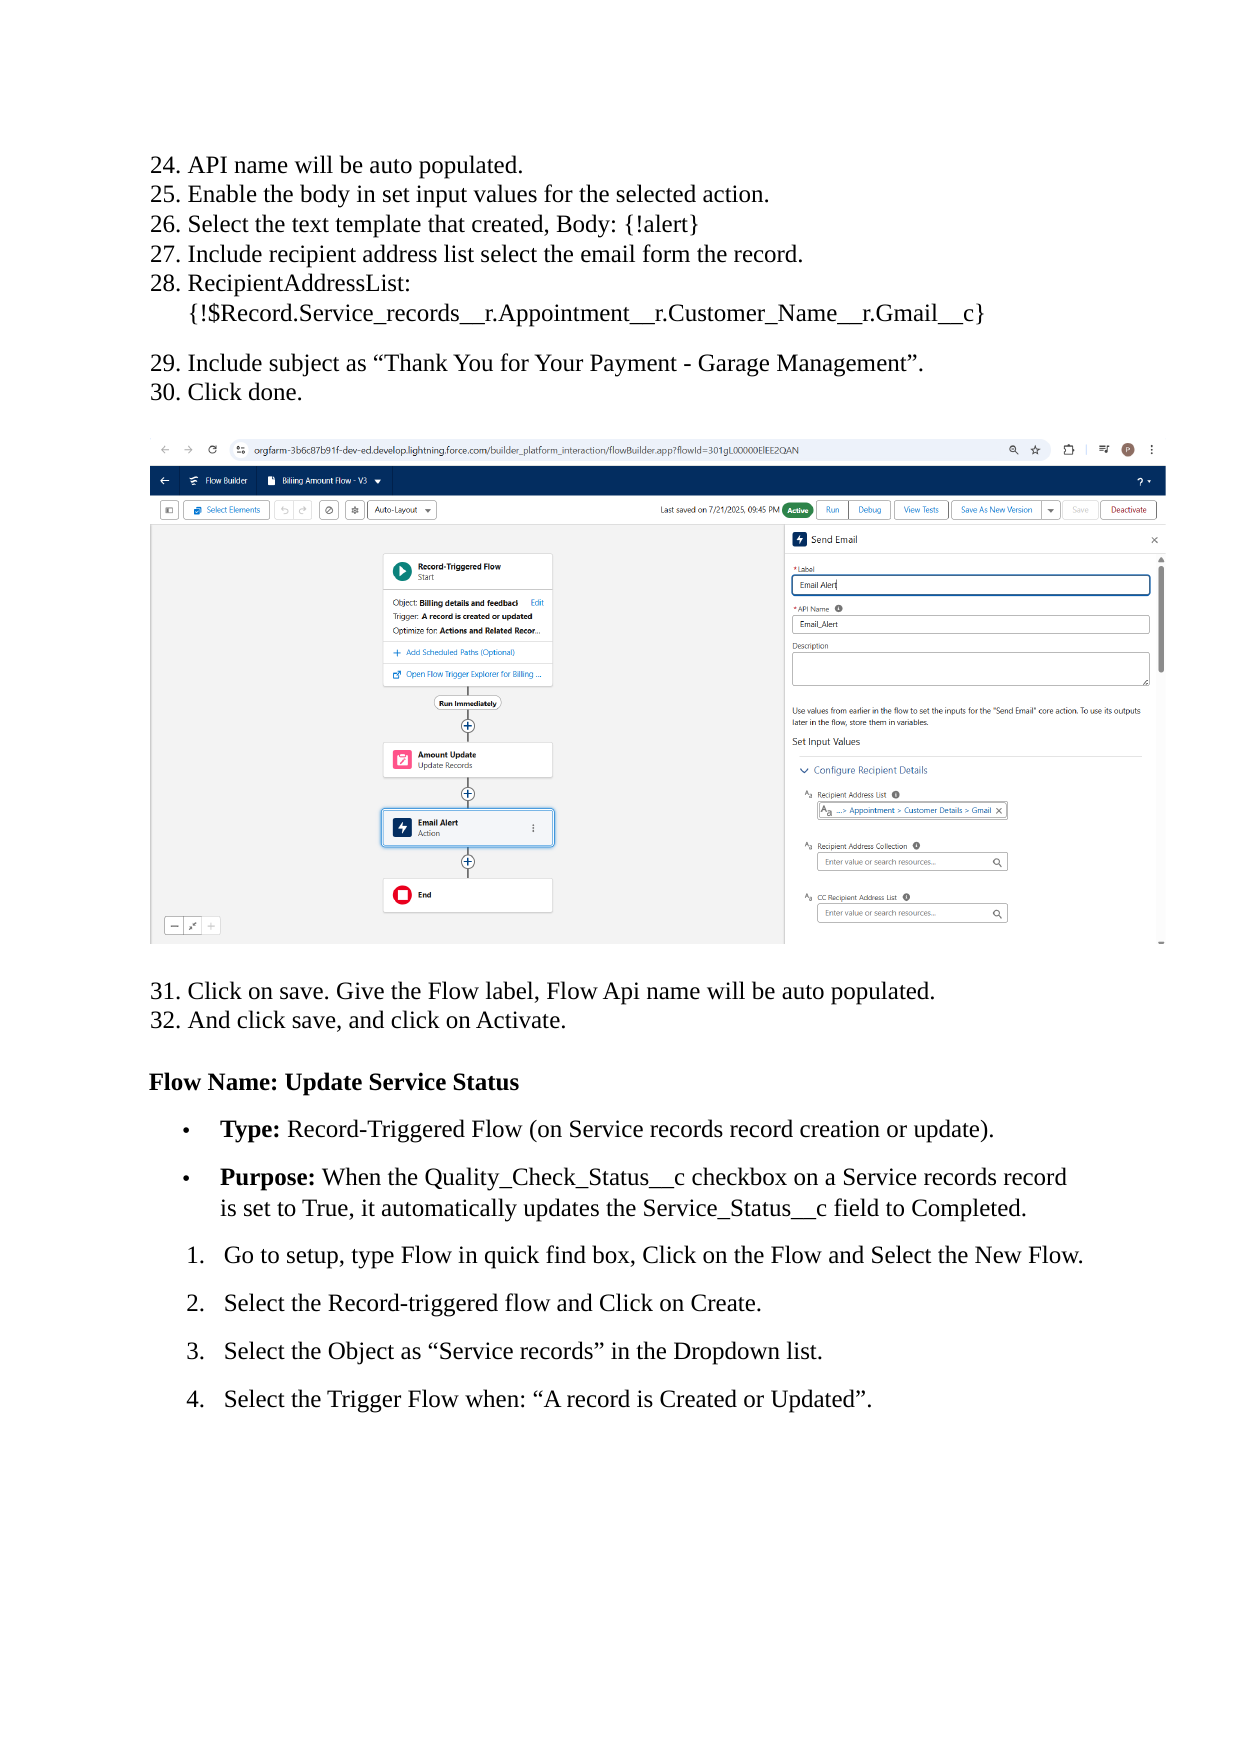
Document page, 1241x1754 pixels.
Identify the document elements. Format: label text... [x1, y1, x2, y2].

list Click done. [150, 377, 1092, 406]
list Enable the body in set input values for the selected action. [150, 179, 1092, 208]
list {!$Record.Service_records__r.Appointment__r.Customer_Name__r.Gmail__c} [187, 298, 986, 327]
list Include recipient address list select the email form the record. [150, 239, 1092, 267]
list Select the Record-triggered flow and Click on Create. [186, 1288, 1090, 1317]
list Include subject as “Thank You for Your Payment - Garage Management”. [150, 348, 1092, 377]
list And click save, and click on Activate. [150, 1005, 1092, 1034]
list Type: Record-Triggered Flow (on Service records record creation or update). [182, 1114, 1088, 1143]
list Select the Trigger Flow when: “A record is Created or Updated”. [186, 1384, 1090, 1412]
list RecipientAddressList: [150, 268, 1092, 297]
list API name will be auto populated. [150, 150, 1092, 179]
list Go to setup, type Flow in quick find box, Click on the Flow and Select the New Flow. [186, 1240, 1090, 1269]
list Select the text template that created, Body: {!alert} [150, 209, 1092, 238]
list Select the Object as “Service records” in the Dropdown list. [186, 1336, 1090, 1364]
list Click on save. Give the Flow label, Flow Api name will be auto populated. [150, 976, 1092, 1004]
picture [150, 438, 1166, 944]
list Purpose: When the Quality_Check_Status__c checkbox on a Service records record is set to True, it automatically updates the Service_Status__c field to Completed. [182, 1162, 1088, 1221]
text Flow Name: Update Service Status [148, 1067, 1080, 1095]
